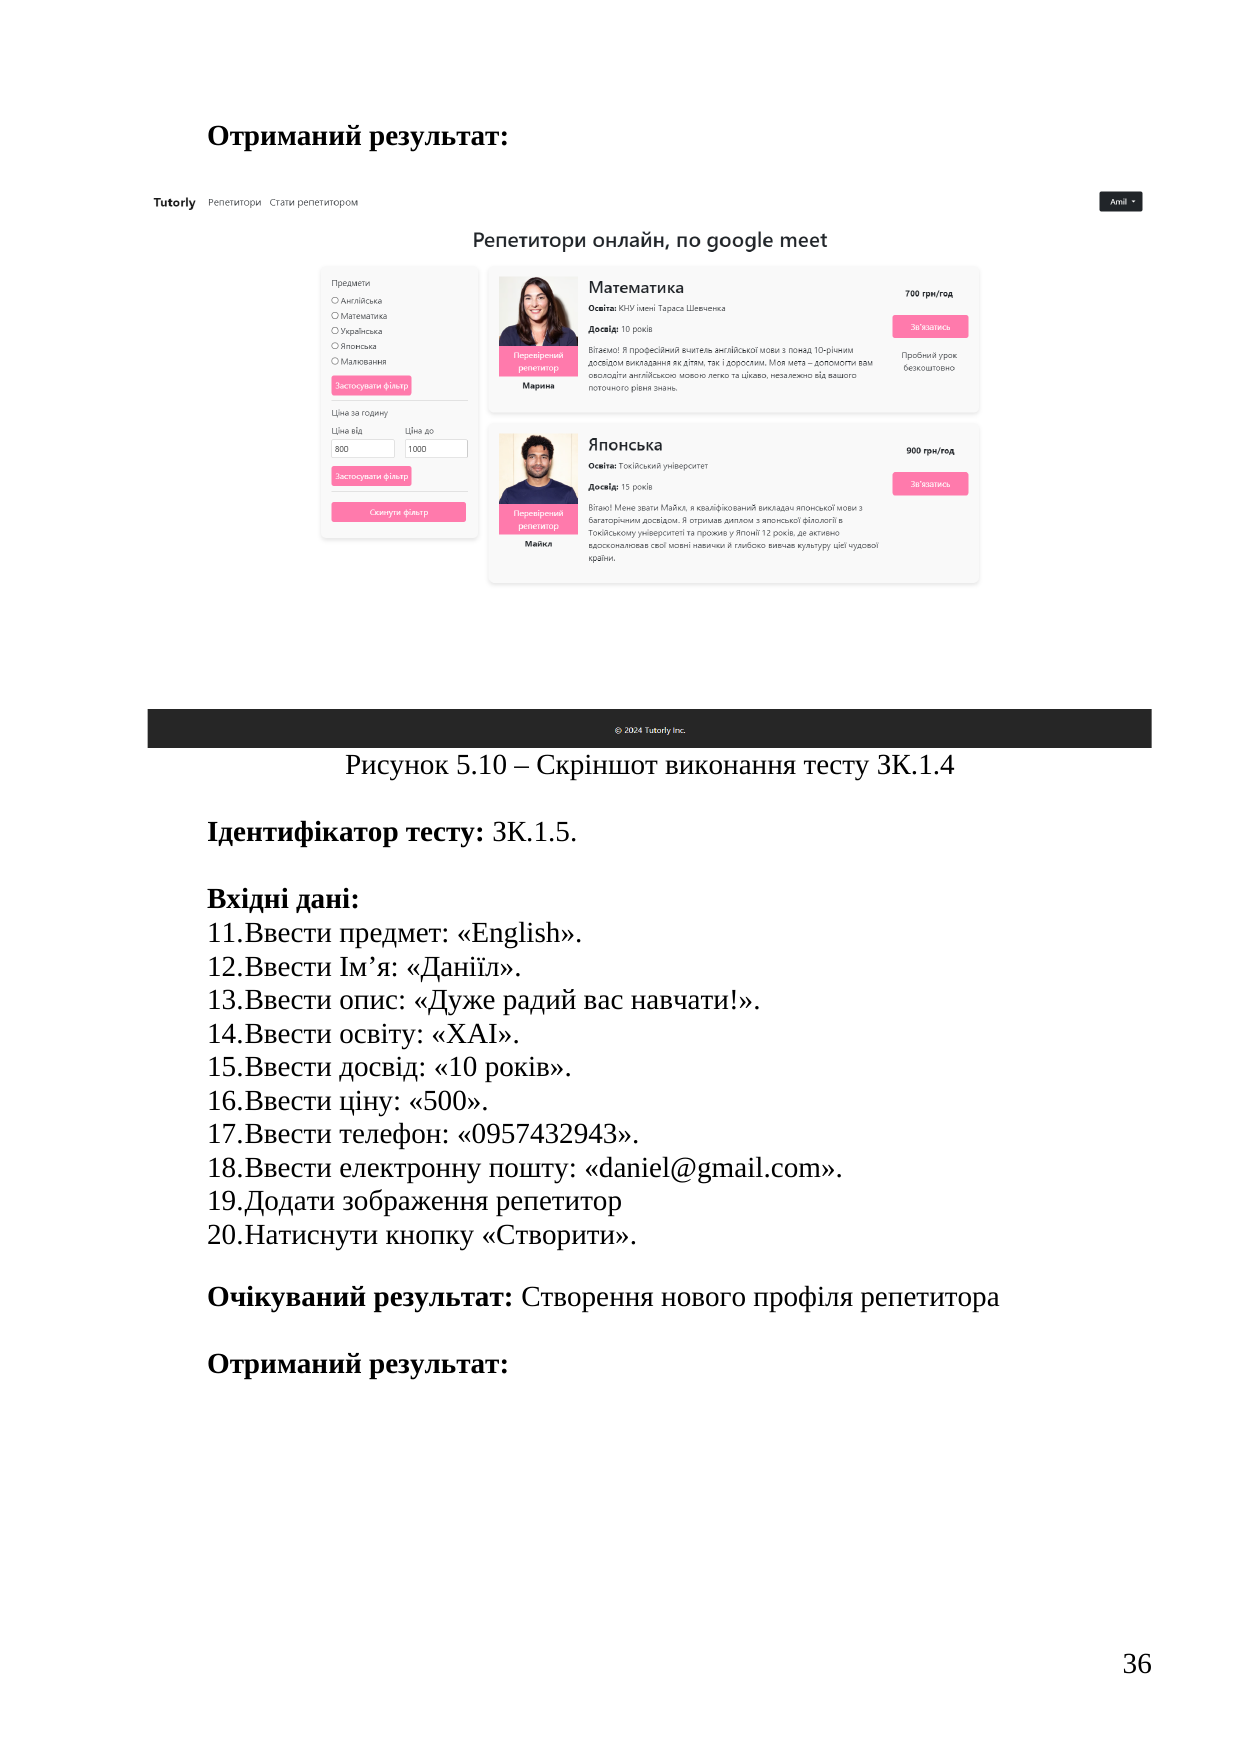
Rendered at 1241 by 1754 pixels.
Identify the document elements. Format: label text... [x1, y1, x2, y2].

text Отриманий результат: [148, 1346, 1152, 1380]
list Ввести телефон: «0957432943». [207, 1116, 1152, 1150]
list Додати зображення репетитор [207, 1183, 1152, 1217]
list Ввести ціну: «500». [207, 1083, 1152, 1116]
list Ввести предмет: «English». [207, 915, 1152, 949]
text Очікуваний результат: Створення нового профіля репетитора [148, 1279, 1152, 1313]
picture [147, 185, 1152, 748]
list Ввести Ім’я: «Даніїл». [207, 949, 1152, 982]
text Рисунок 5.10 – Скріншот виконання тесту ЗК.1.4 [148, 748, 1152, 781]
text Вхідні дані: [148, 882, 1152, 915]
list Натиснути кнопку «Створити». [207, 1217, 1152, 1251]
list Ввести опис: «Дуже радий вас навчати!». [207, 982, 1152, 1016]
text Отриманий результат: [148, 118, 1152, 152]
list Ввести електронну пошту: «daniel@gmail.com». [207, 1150, 1152, 1183]
text Ідентифікатор тесту: ЗК.1.5. [148, 814, 1152, 848]
list Ввести досвід: «10 років». [207, 1049, 1152, 1083]
list Ввести освіту: «ХАІ». [207, 1016, 1152, 1049]
